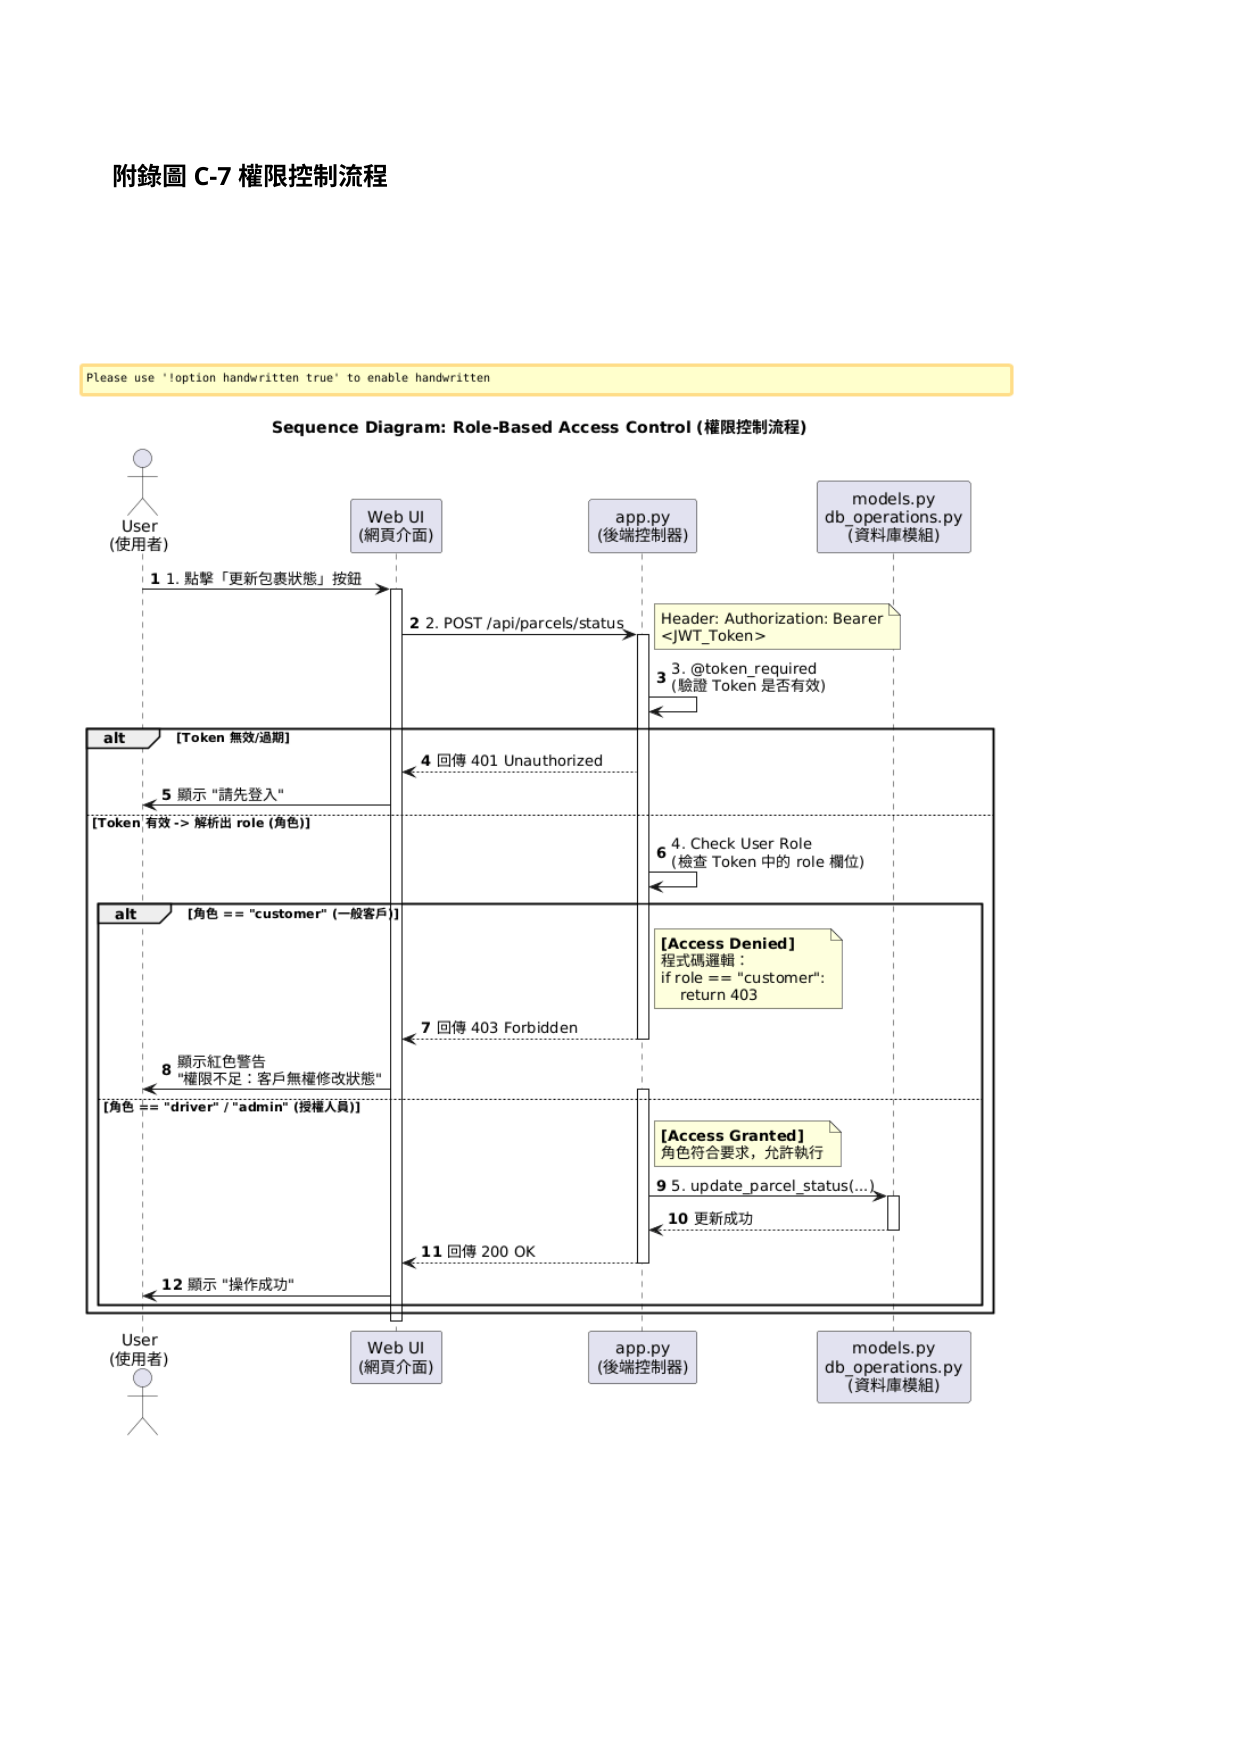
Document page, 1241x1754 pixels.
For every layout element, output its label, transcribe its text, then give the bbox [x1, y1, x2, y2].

picture [75, 360, 1017, 1441]
